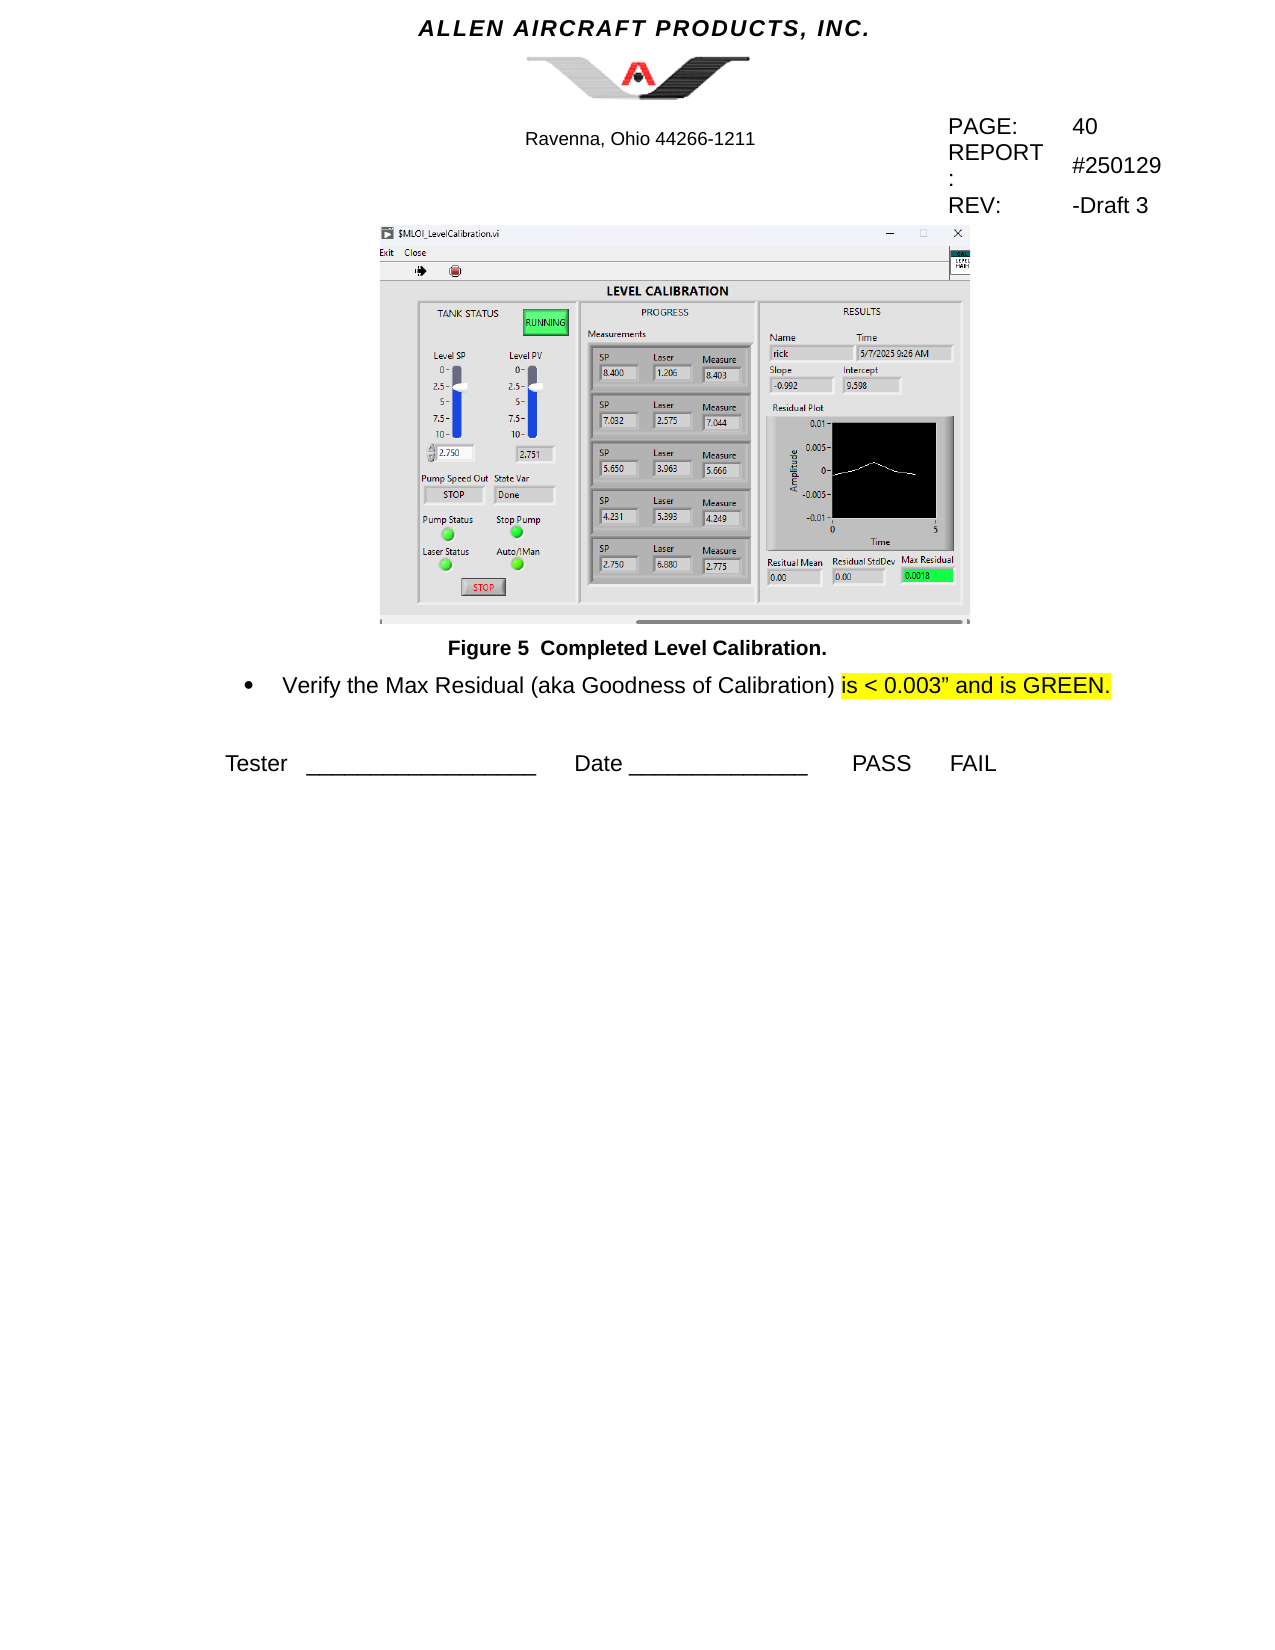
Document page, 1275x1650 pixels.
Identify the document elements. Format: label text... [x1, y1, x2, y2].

text Tester __________________ Date ______________ PASS FAIL [225, 750, 1125, 776]
picture [379, 225, 971, 624]
text Verify the Max Residual (aka Goodness of Calibration) is < 0.003” and is GREEN. [244, 672, 1125, 699]
